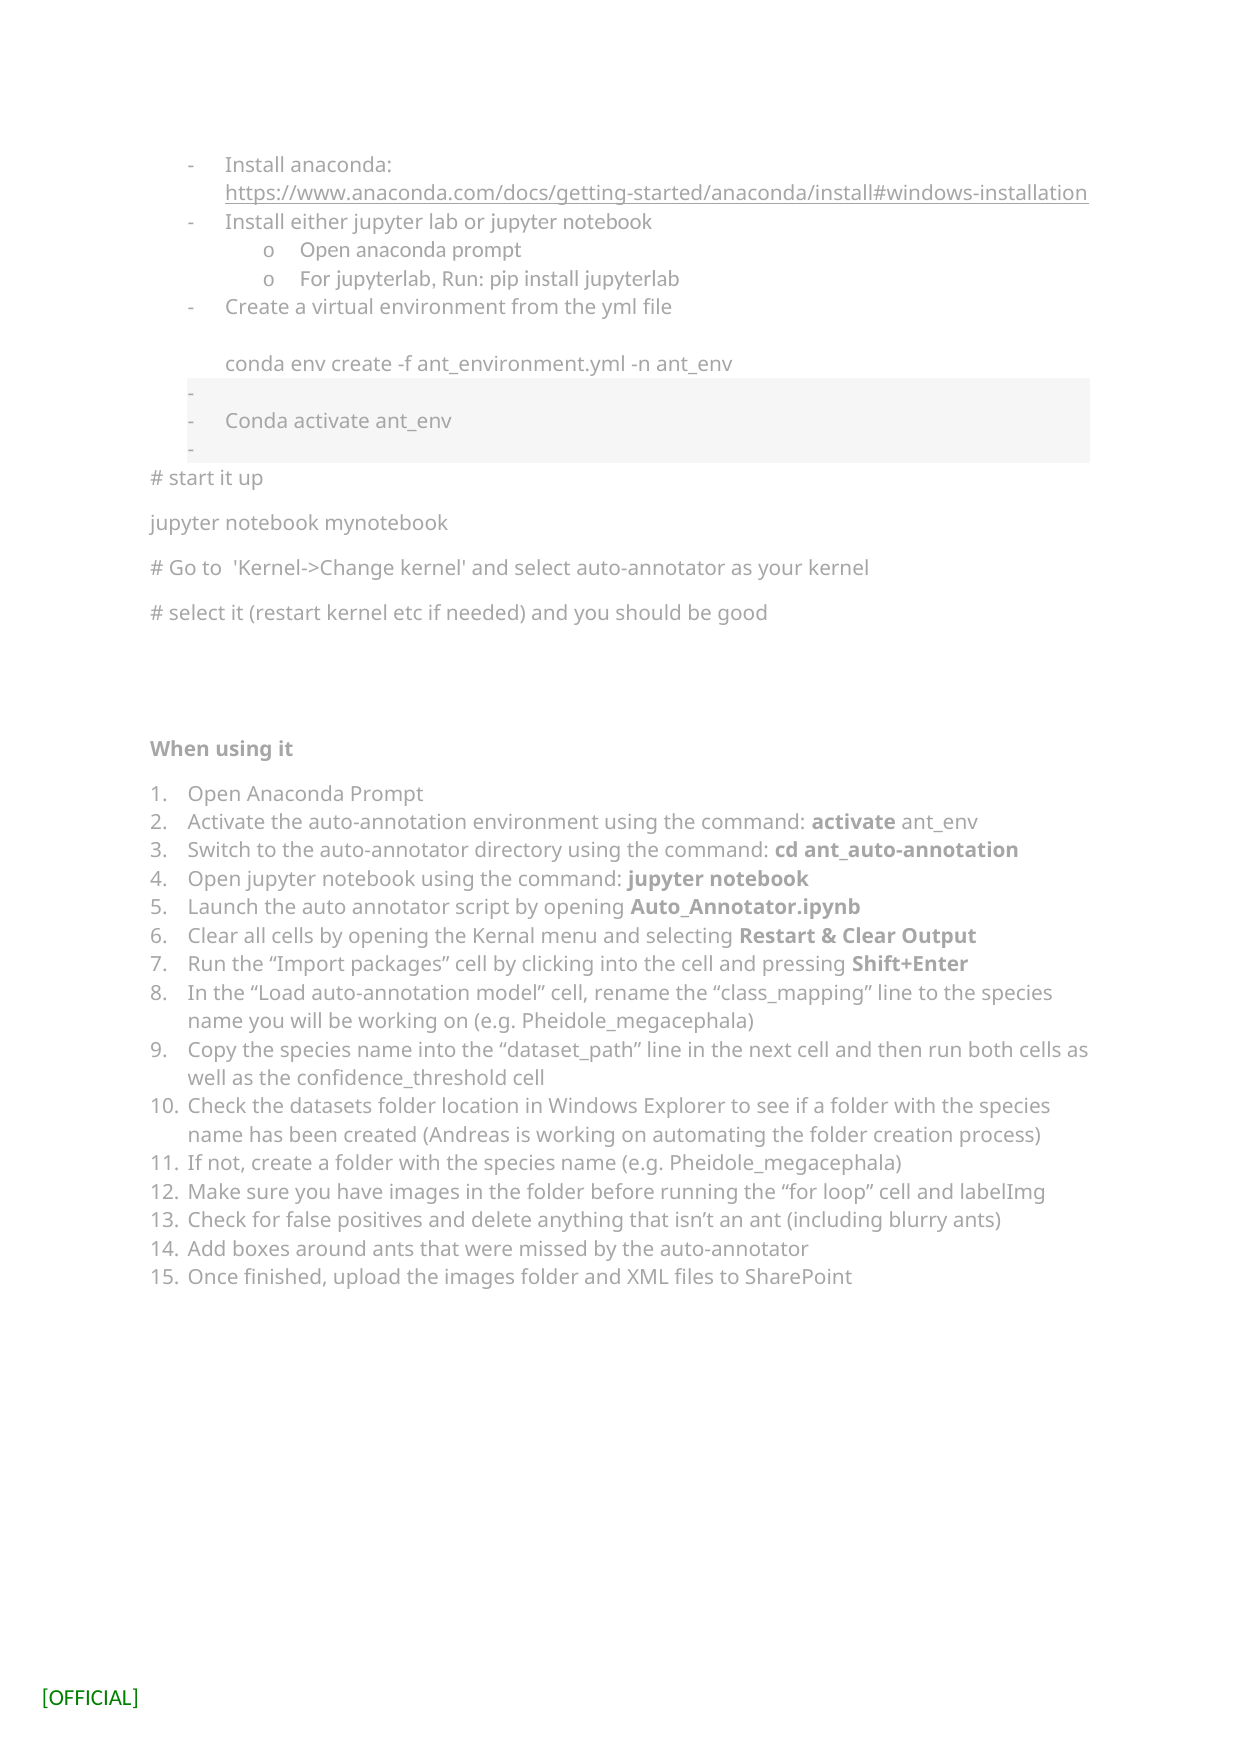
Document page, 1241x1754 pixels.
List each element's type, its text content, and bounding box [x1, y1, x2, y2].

list Install anaconda: https://www.anaconda.com/docs/getting-started/anaconda/install#windows-installation [187, 150, 1090, 207]
list Check the datasets folder location in Windows Explorer to see if a folder with the species name has been created (Andreas is working on automating the folder creation process) [150, 1092, 1090, 1148]
list Add boxes around ants that were missed by the auto-annotator [150, 1234, 1090, 1262]
text jupyter notebook mynotebook [150, 508, 1090, 537]
list Run the “Import packages” cell by clicking into the cell and pressing Shift+Enter [150, 949, 1090, 978]
list Open Anaconda Prompt [150, 779, 1090, 807]
list Install either jupyter lab or jupyter notebook [187, 207, 1090, 235]
list conda env create -f ant_environment.yml -n ant_env [225, 321, 1090, 378]
list Launch the auto annotator script by opening Auto_Annotator.ipynb [150, 892, 1090, 921]
text When using it [150, 734, 1090, 762]
list Open anaconda prompt [262, 235, 1090, 264]
list Activate the auto-annotation environment using the command: activate ant_env [150, 807, 1090, 836]
list Switch to the auto-annotator directory using the command: cd ant_auto-annotation [150, 836, 1090, 864]
list Check for false positives and delete anything that isn’t an ant (including blurry ants) [150, 1205, 1090, 1234]
text # select it (restart kernel etc if needed) and you should be good [150, 598, 1090, 627]
list In the “Load auto-annotation model” cell, rename the “class_mapping” line to the species name you will be working on (e.g. Pheidole_megacephala) [150, 978, 1090, 1035]
list Make sure you have images in the folder before running the “for loop” cell and labelImg [150, 1177, 1090, 1205]
list Once finished, upload the images folder and XML files to SharePoint [150, 1262, 1090, 1291]
list Clear all cells by opening the Kernal menu and selecting Restart & Clear Output [150, 921, 1090, 949]
list For jupyterlab, Run: pip install jupyterlab [262, 264, 1090, 292]
list Open jupyter notebook using the command: jupyter notebook [150, 864, 1090, 892]
text # Go to 'Kernel->Change kernel' and select auto-annotator as your kernel [150, 553, 1090, 582]
list Create a virtual environment from the yml file [187, 292, 1090, 321]
list Copy the species name into the “dataset_path” line in the next cell and then run both cells as well as the confidence_threshold cell [150, 1035, 1090, 1092]
text # start it up [150, 463, 1090, 491]
list Conda activate ant_env [187, 406, 1090, 434]
list If not, create a folder with the species name (e.g. Pheidole_megacephala) [150, 1148, 1090, 1177]
